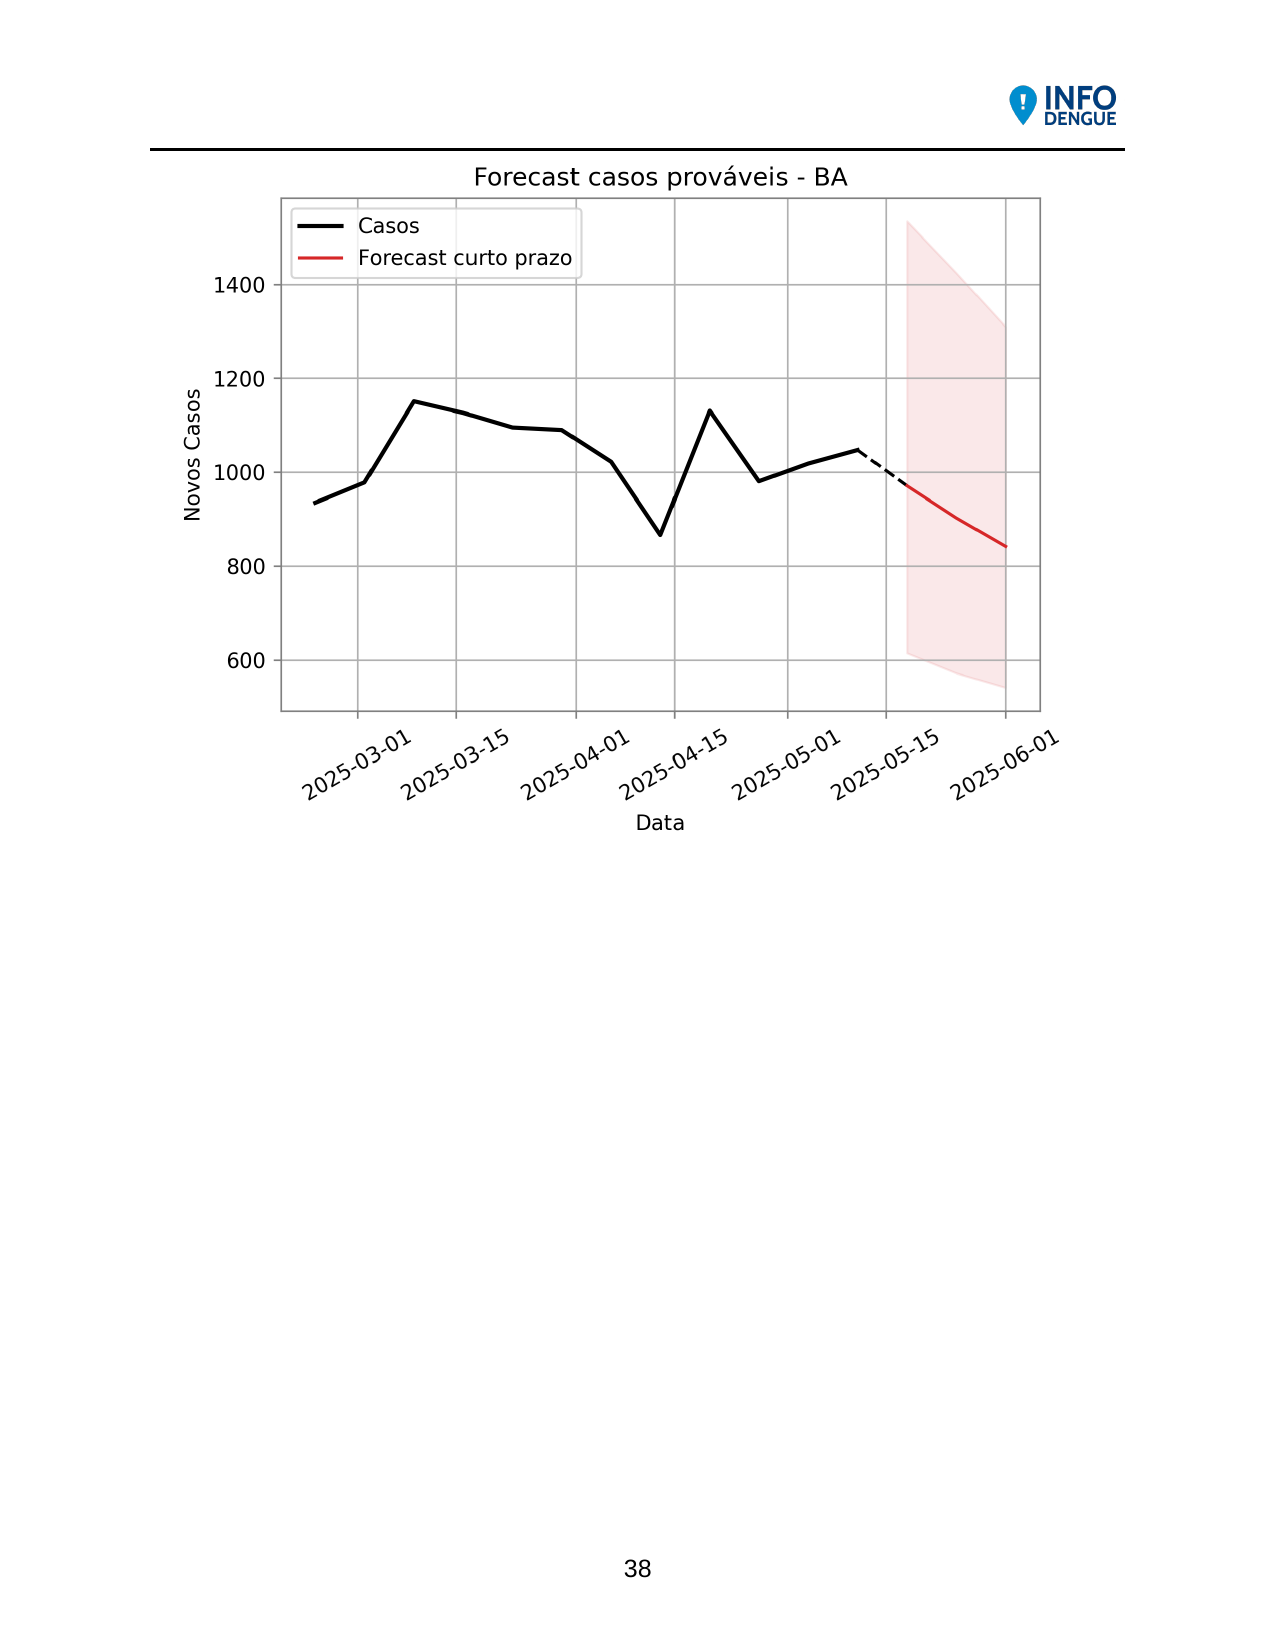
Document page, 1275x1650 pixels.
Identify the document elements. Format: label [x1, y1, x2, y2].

picture [168, 151, 1078, 849]
picture [1000, 75, 1125, 136]
